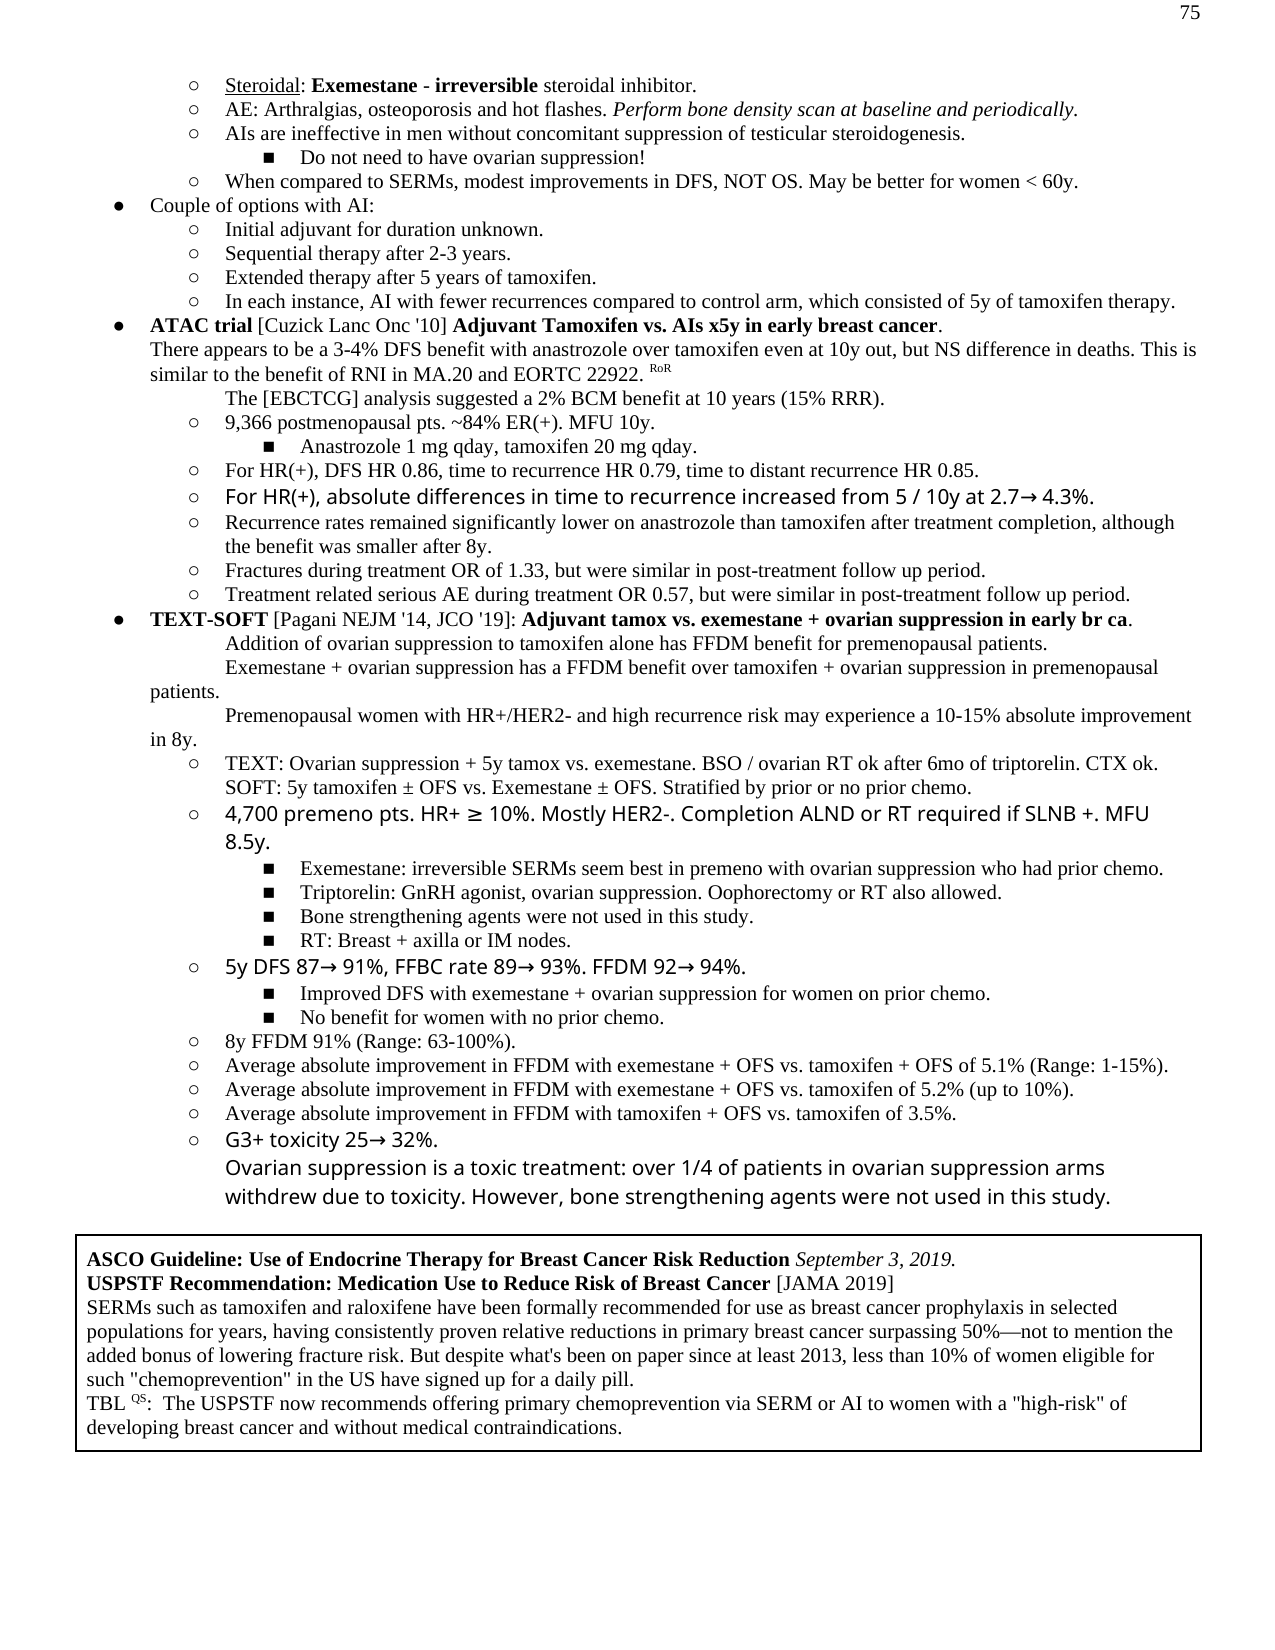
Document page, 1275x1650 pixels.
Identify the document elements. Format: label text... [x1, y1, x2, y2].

list AIs are ineffective in men without concomitant suppression of testicular steroidogenesis. [187, 121, 1200, 145]
text The [EBCTCG] analysis suggested a 2% BCM benefit at 10 years (15% RRR). [150, 386, 1200, 409]
list AE: Arthralgias, osteoporosis and hot flashes. Perform bone density scan at baseline and periodically. [187, 97, 1200, 121]
list RT: Breast + axilla or IM nodes. [262, 928, 1200, 952]
list Average absolute improvement in FFDM with tamoxifen + OFS vs. tamoxifen of 3.5%. [187, 1101, 1200, 1125]
text Premenopausal women with HR+/HER2- and high recurrence risk may experience a 10-15% absolute improvement in 8y. [150, 703, 1200, 751]
list ATAC trial [Cuzick Lanc Onc '10] Adjuvant Tamoxifen vs. AIs x5y in early breast cancer. There appears to be a 3-4% DFS benefit with anastrozole over tamoxifen even at 10y out, but NS difference in deaths. This is similar to the benefit of RNI in MA.20 and EORTC 22922. RoR [112, 313, 1200, 386]
list Bone strengthening agents were not used in this study. [262, 904, 1200, 928]
list Initial adjuvant for duration unknown. [187, 217, 1200, 241]
list G3+ toxicity 25→ 32%. Ovarian suppression is a toxic treatment: over 1/4 of patients in ovarian suppression arms withdrew due to toxicity. However, bone strengthening agents were not used in this study. [187, 1125, 1200, 1210]
list For HR(+), DFS HR 0.86, time to recurrence HR 0.79, time to distant recurrence HR 0.85. [187, 458, 1200, 482]
list 4,700 premeno pts. HR+ ≥ 10%. Mostly HER2-. Completion ALND or RT required if SLNB +. MFU 8.5y. [187, 799, 1200, 856]
list Treatment related serious AE during treatment OR 0.57, but were similar in post-treatment follow up period. [187, 582, 1200, 606]
list When compared to SERMs, modest improvements in DFS, NOT OS. May be better for women < 60y. [187, 169, 1200, 193]
list 9,366 postmenopausal pts. ~84% ER(+). MFU 10y. [187, 409, 1200, 434]
list Triptorelin: GnRH agonist, ovarian suppression. Oophorectomy or RT also allowed. [262, 880, 1200, 904]
list Extended therapy after 5 years of tamoxifen. [187, 265, 1200, 289]
text Addition of ovarian suppression to tamoxifen alone has FFDM benefit for premenopausal patients. [150, 631, 1200, 654]
list Average absolute improvement in FFDM with exemestane + OFS vs. tamoxifen of 5.2% (up to 10%). [187, 1077, 1200, 1101]
list For HR(+), absolute differences in time to recurrence increased from 5 / 10y at 2.7→ 4.3%. [187, 482, 1200, 510]
list In each instance, AI with fewer recurrences compared to control arm, which consisted of 5y of tamoxifen therapy. [187, 289, 1200, 313]
list TEXT: Ovarian suppression + 5y tamox vs. exemestane. BSO / ovarian RT ok after 6mo of triptorelin. CTX ok. SOFT: 5y tamoxifen ± OFS vs. Exemestane ± OFS. Stratified by prior or no prior chemo. [187, 751, 1200, 799]
list Improved DFS with exemestane + ovarian suppression for women on prior chemo. [262, 981, 1200, 1004]
list Recurrence rates remained significantly lower on anastrozole than tamoxifen after treatment completion, although the benefit was smaller after 8y. [187, 510, 1200, 558]
list No benefit for women with no prior chemo. [262, 1004, 1200, 1029]
list Average absolute improvement in FFDM with exemestane + OFS vs. tamoxifen + OFS of 5.1% (Range: 1-15%). [187, 1053, 1200, 1077]
list 8y FFDM 91% (Range: 63-100%). [187, 1029, 1200, 1053]
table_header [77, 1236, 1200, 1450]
list Couple of options with AI: [112, 193, 1200, 217]
list Sequential therapy after 2-3 years. [187, 241, 1200, 265]
list Anastrozole 1 mg qday, tamoxifen 20 mg qday. [262, 434, 1200, 458]
list Exemestane: irreversible SERMs seem best in premeno with ovarian suppression who had prior chemo. [262, 856, 1200, 880]
list Fractures during treatment OR of 1.33, but were similar in post-treatment follow up period. [187, 558, 1200, 582]
list Steroidal: Exemestane - irreversible steroidal inhibitor. [187, 73, 1200, 97]
list TEXT-SOFT [Pagani NEJM '14, JCO '19]: Adjuvant tamox vs. exemestane + ovarian suppression in early br ca. [112, 606, 1200, 631]
list Do not need to have ovarian suppression! [262, 145, 1200, 169]
text Exemestane + ovarian suppression has a FFDM benefit over tamoxifen + ovarian suppression in premenopausal patients. [150, 654, 1200, 703]
list 5y DFS 87→ 91%, FFBC rate 89→ 93%. FFDM 92→ 94%. [187, 952, 1200, 981]
